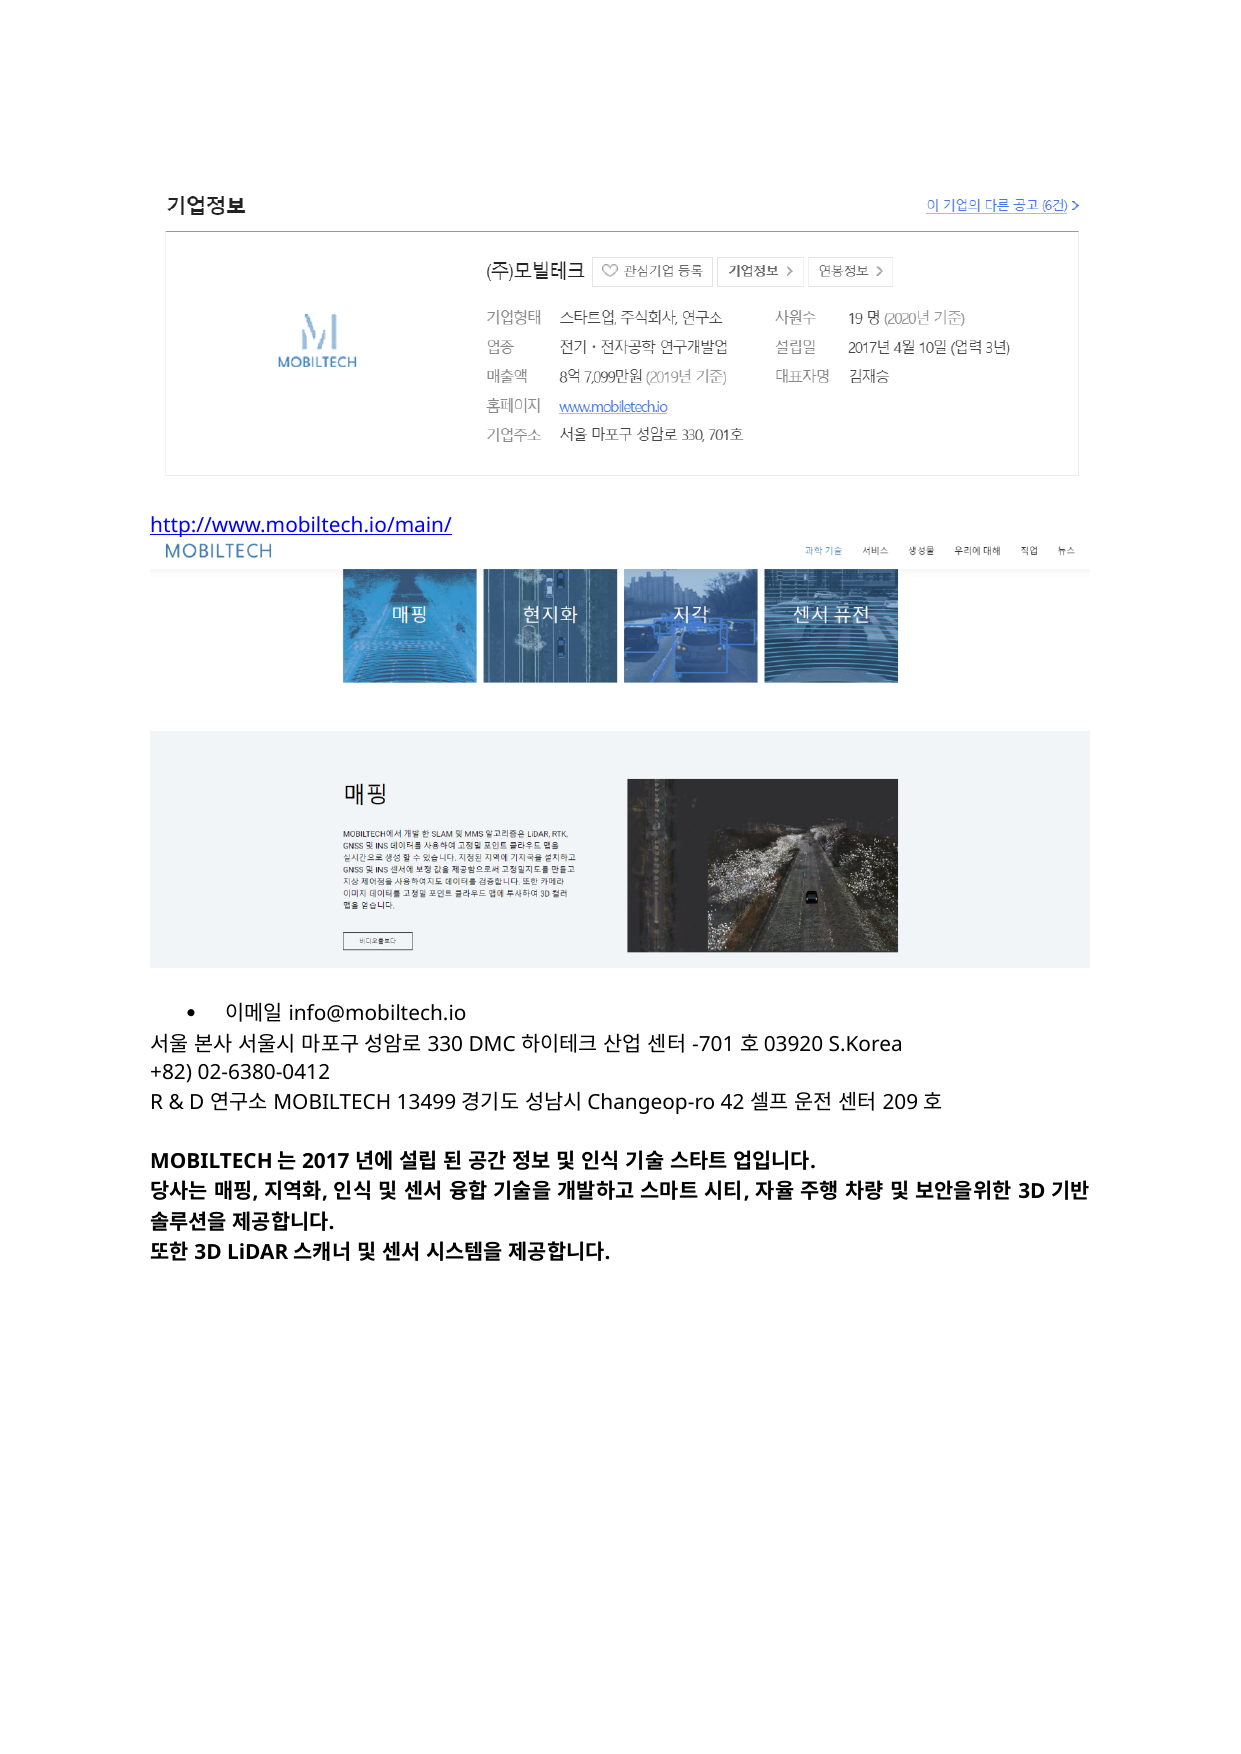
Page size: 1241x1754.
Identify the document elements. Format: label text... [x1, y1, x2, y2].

text MOBILTECH는 2017 년에 설립 된 공간 정보 및 인식 기술 스타트 업입니다. 당사는 매핑, 지역화, 인식 및 센서 융합 기술을 개발하고 스마트 시티, 자율 주행 차량 및 보안을위한 3D 기반 솔루션을 제공합니다. 또한 3D LiDAR 스캐너 및 센서 시스템을 제공합니다. [150, 1144, 1090, 1266]
picture [150, 538, 1091, 968]
picture [150, 177, 1091, 482]
list 이메일 info@mobiltech.io [187, 996, 1090, 1027]
text R & D 연구소 MOBILTECH 13499 경기도 성남시 Changeop-ro 42 셀프 운전 센터 209 호 [150, 1086, 1090, 1116]
text 서울 본사 서울시 마포구 성암로 330 DMC 하이테크 산업 센터 -701 호 03920 S.Korea +82) 02-6380-0412 [150, 1027, 1090, 1086]
text http://www.mobiltech.io/main/ [150, 510, 1090, 538]
